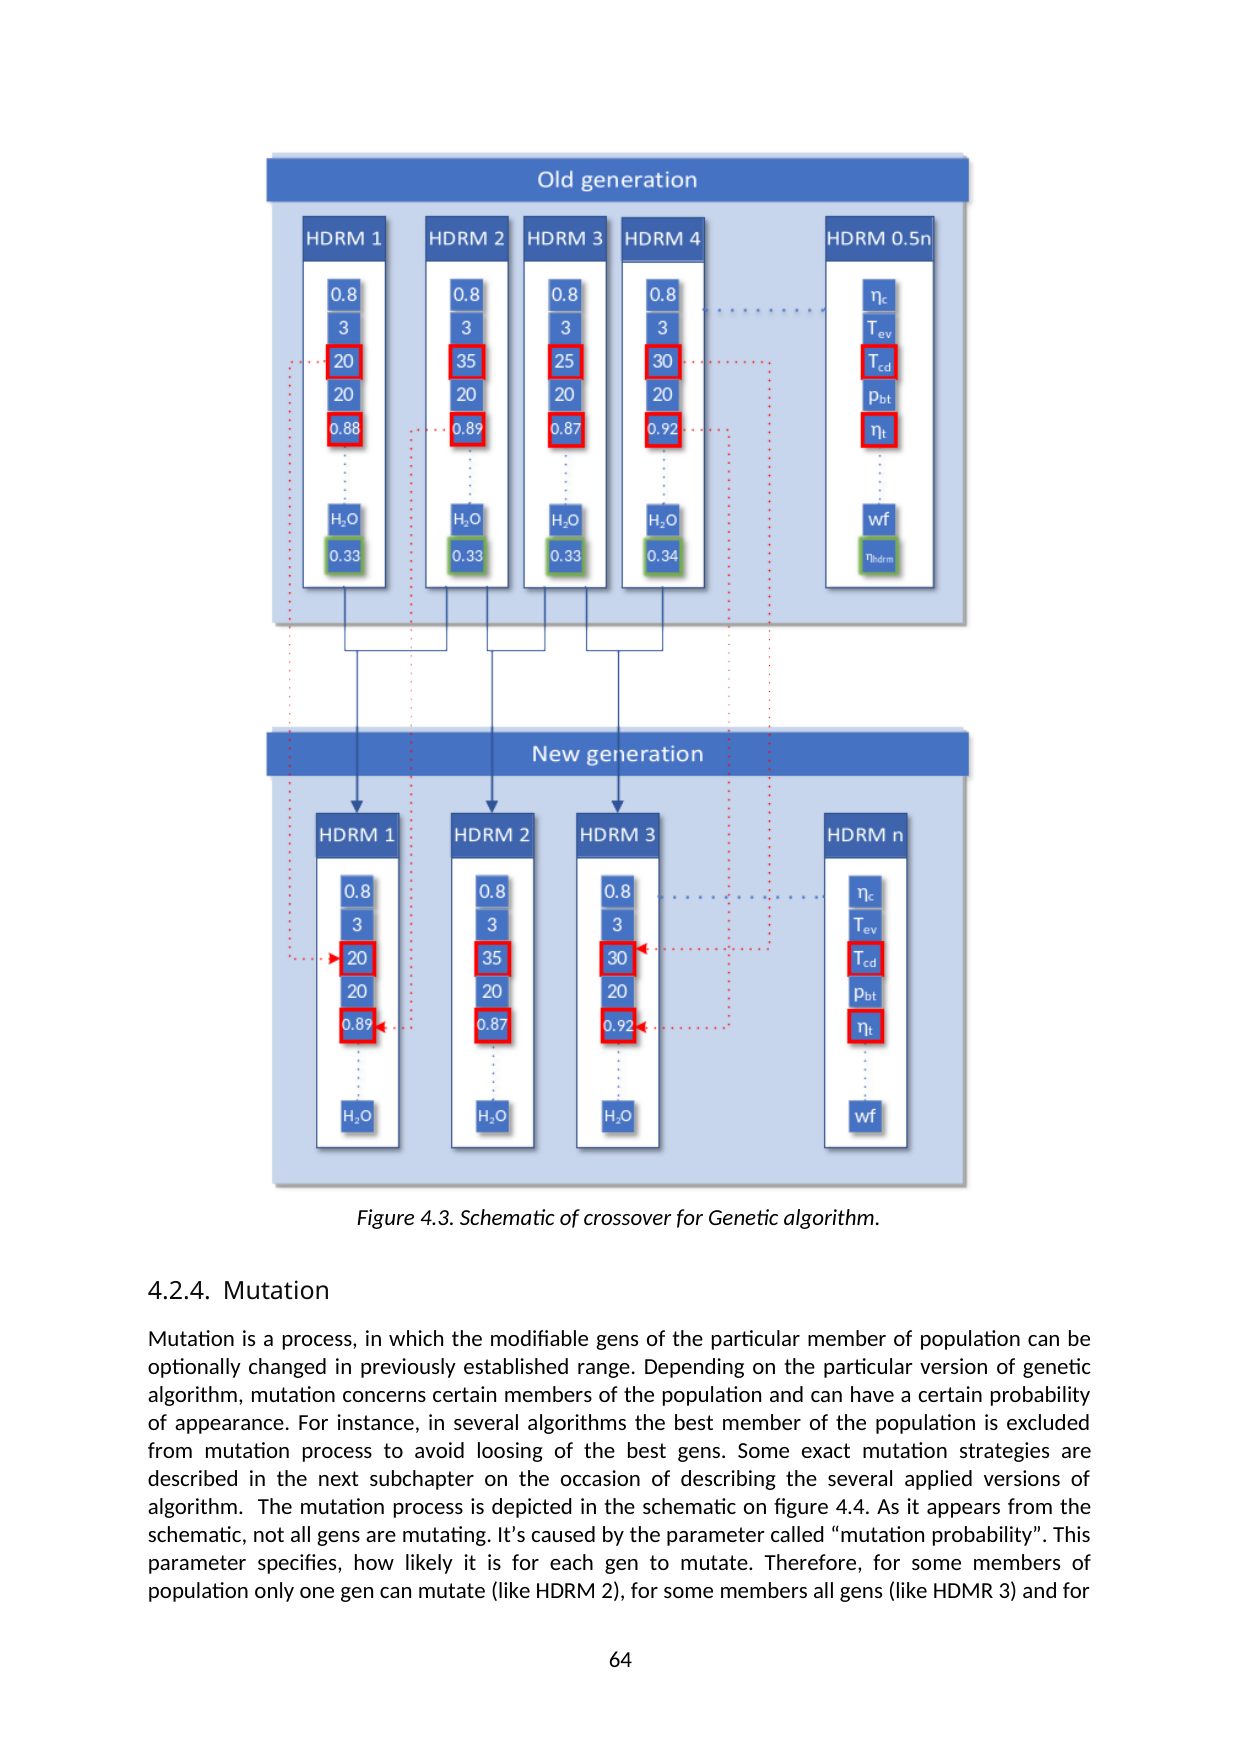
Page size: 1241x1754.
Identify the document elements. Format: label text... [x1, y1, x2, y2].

text Figure 4.3. Schematic of crossover for Genetic algorithm. [148, 1203, 1093, 1231]
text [148, 1324, 1093, 1604]
subtitle Mutation [148, 1272, 1093, 1306]
